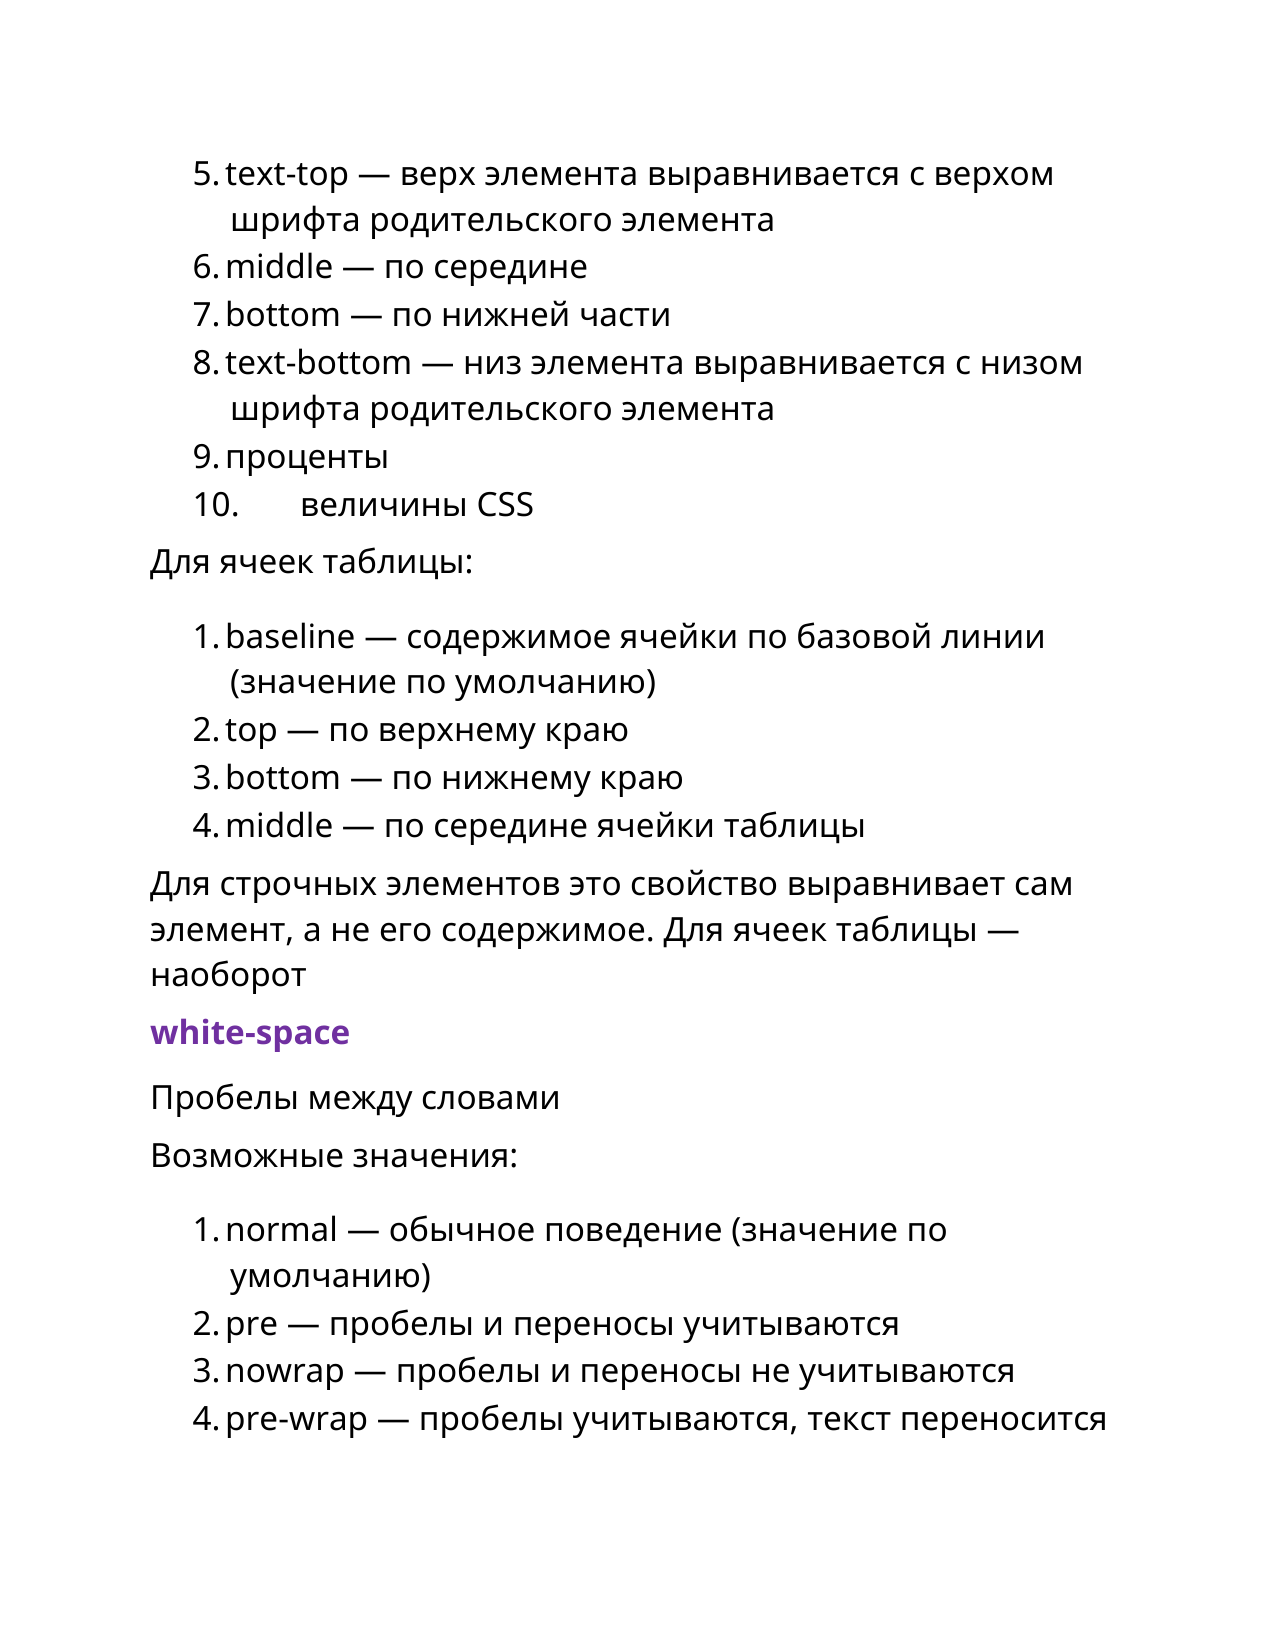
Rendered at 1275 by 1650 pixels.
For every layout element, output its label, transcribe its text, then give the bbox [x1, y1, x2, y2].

list text-top — верх элемента выравнивается с верхом шрифта родительского элемента [192, 150, 1125, 241]
list middle — по середине [192, 243, 1125, 289]
list baseline — содержимое ячейки по базовой линии (значение по умолчанию) [192, 613, 1125, 704]
list normal — обычное поведение (значение по умолчанию) [192, 1206, 1125, 1297]
list bottom — по нижнему краю [192, 754, 1125, 799]
list text-bottom — низ элемента выравнивается с низом шрифта родительского элемента [192, 339, 1125, 430]
list pre — пробелы и переносы учитываются [192, 1299, 1125, 1345]
text Для строчных элементов это свойство выравнивает сам элемент, а не его содержимое. Для ячеек таблицы — наоборот [150, 860, 1125, 996]
list top — по верхнему краю [192, 706, 1125, 752]
list bottom — по нижней части [192, 291, 1125, 337]
text Пробелы между словами [150, 1073, 1125, 1119]
text Для ячеек таблицы: [150, 538, 1125, 584]
list pre-wrap — пробелы учитываются, текст переносится [192, 1395, 1125, 1441]
list middle — по середине ячейки таблицы [192, 802, 1125, 847]
list nowrap — пробелы и переносы не учитываются [192, 1347, 1125, 1393]
subtitle white-space [150, 1009, 1125, 1054]
list величины CSS [192, 480, 1125, 526]
text Возможные значения: [150, 1131, 1125, 1177]
list проценты [192, 432, 1125, 478]
